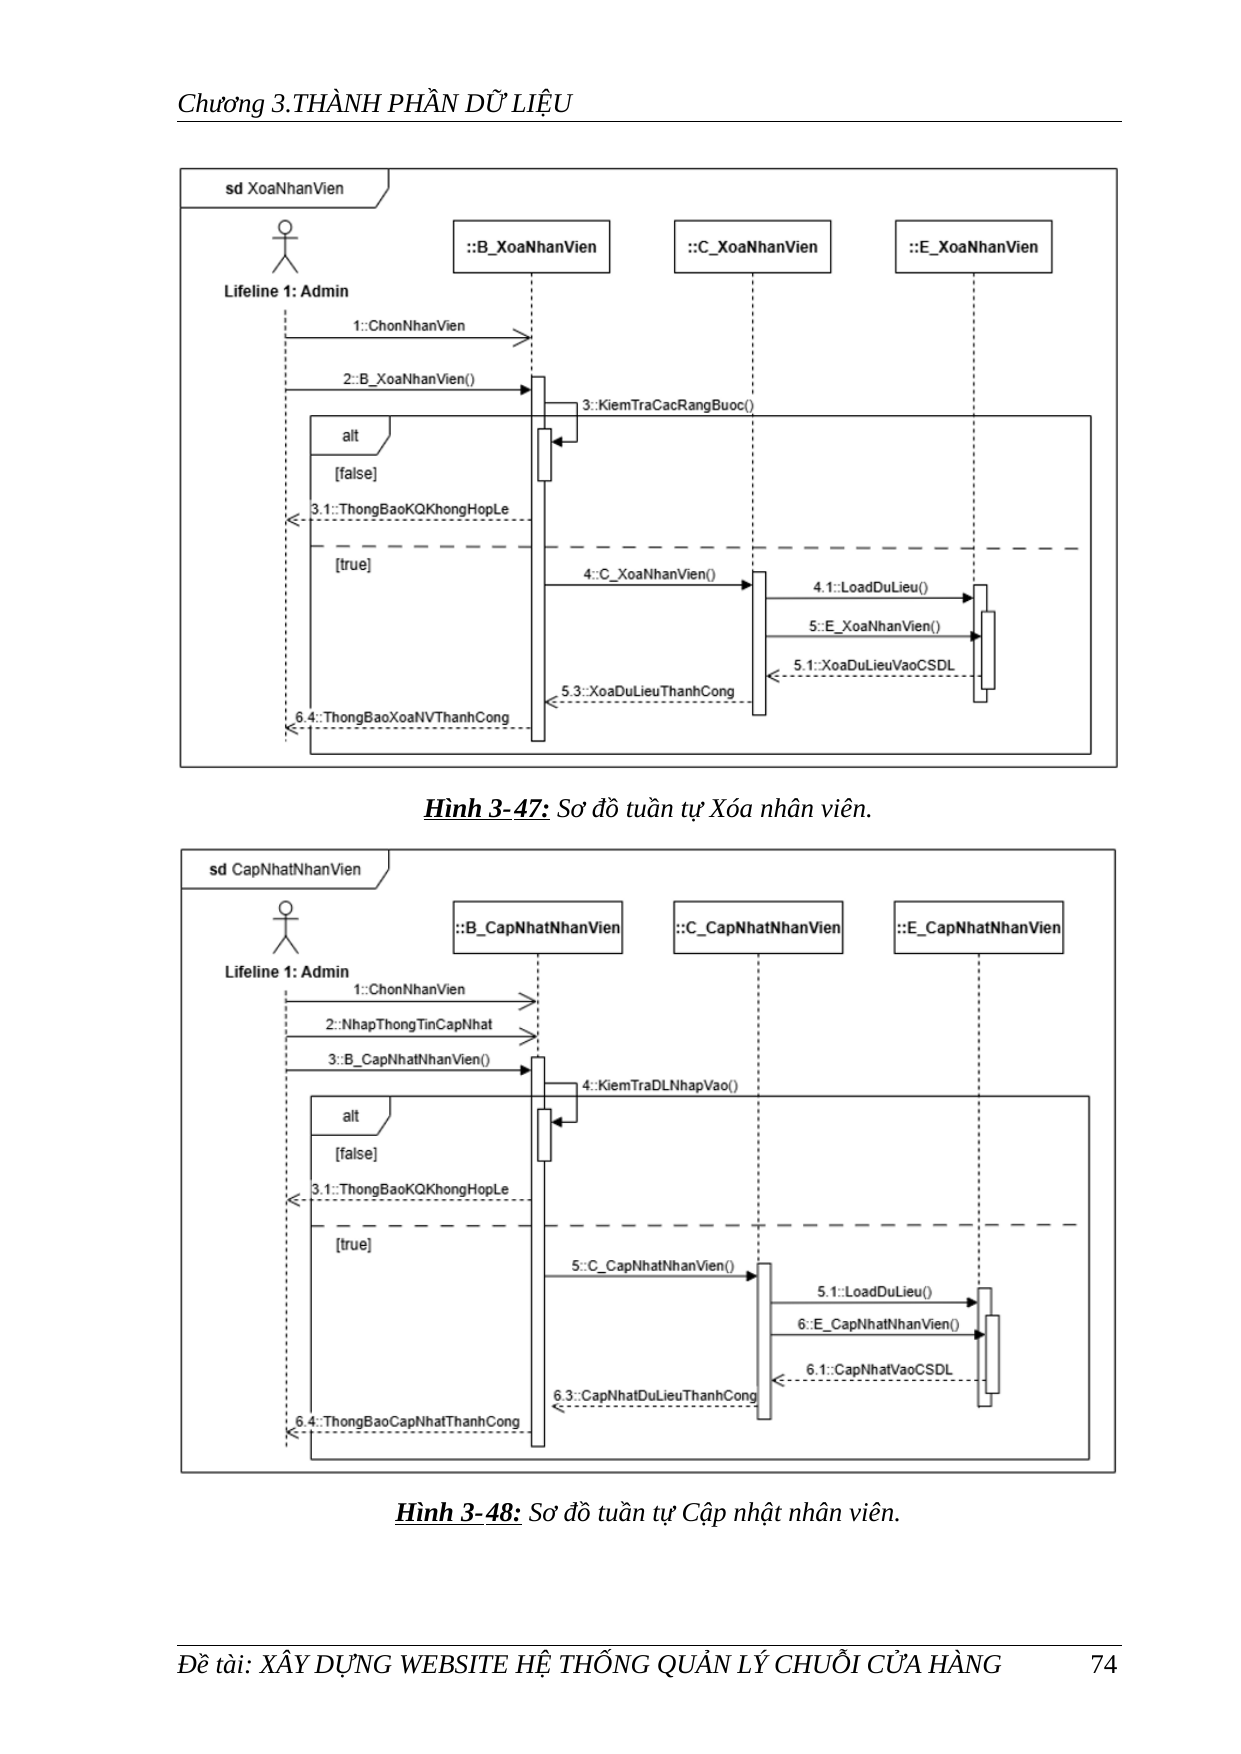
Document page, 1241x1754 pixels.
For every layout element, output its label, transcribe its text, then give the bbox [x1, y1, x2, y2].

picture [177, 844, 1122, 1476]
picture [177, 165, 1122, 771]
